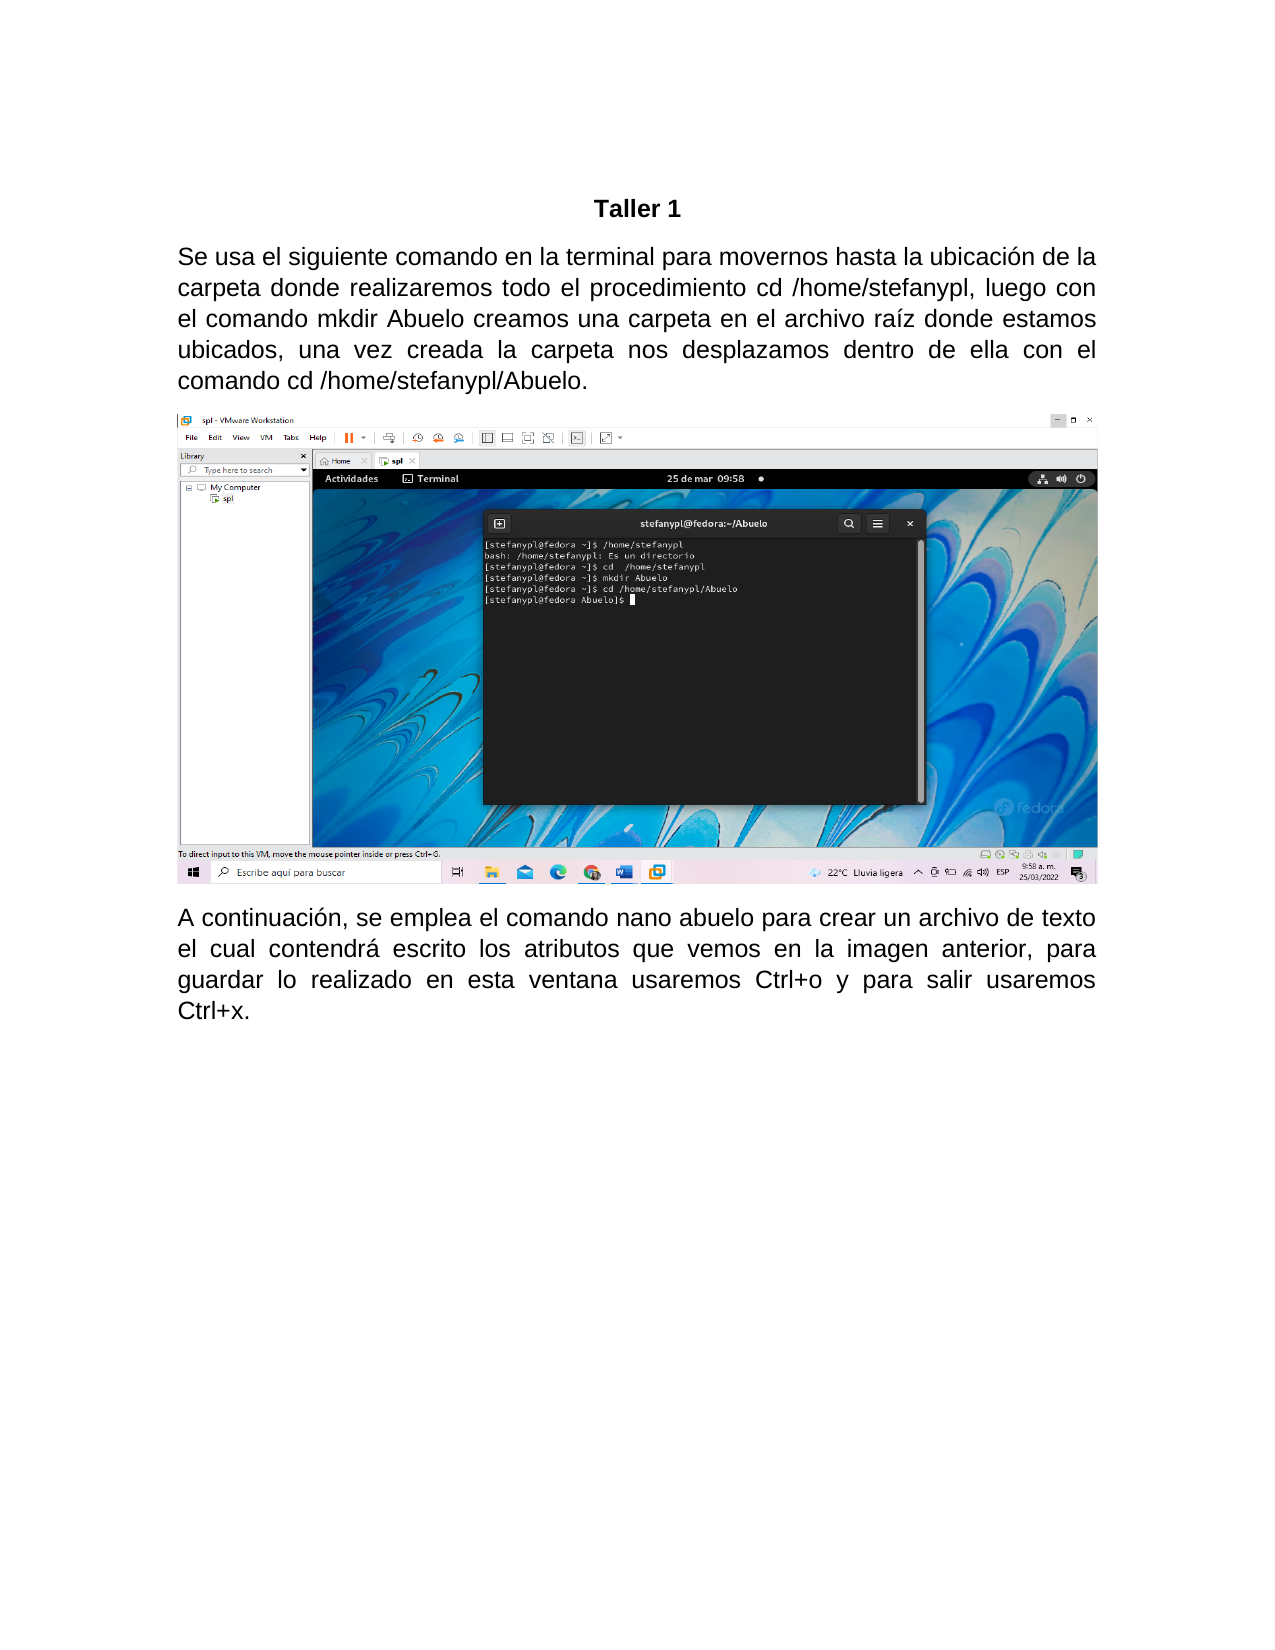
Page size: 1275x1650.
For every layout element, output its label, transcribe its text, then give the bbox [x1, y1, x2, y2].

text A continuación, se emplea el comando nano abuelo para crear un archivo de texto el cual contendrá escrito los atributos que vemos en la imagen anterior, para guardar lo realizado en esta ventana usaremos Ctrl+o y para salir usaremos Ctrl+x. [177, 903, 1098, 1024]
text Se usa el siguiente comando en la terminal para movernos hasta la ubicación de la carpeta donde realizaremos todo el procedimiento cd /home/stefanypl, luego con el comando mkdir Abuelo creamos una carpeta en el archivo raíz donde estamos ubicados, una vez creada la carpeta nos desplazamos dentro de ella con el comando cd /home/stefanypl/Abuelo. [177, 242, 1098, 395]
picture [177, 414, 1098, 884]
text Taller 1 [177, 194, 1098, 223]
